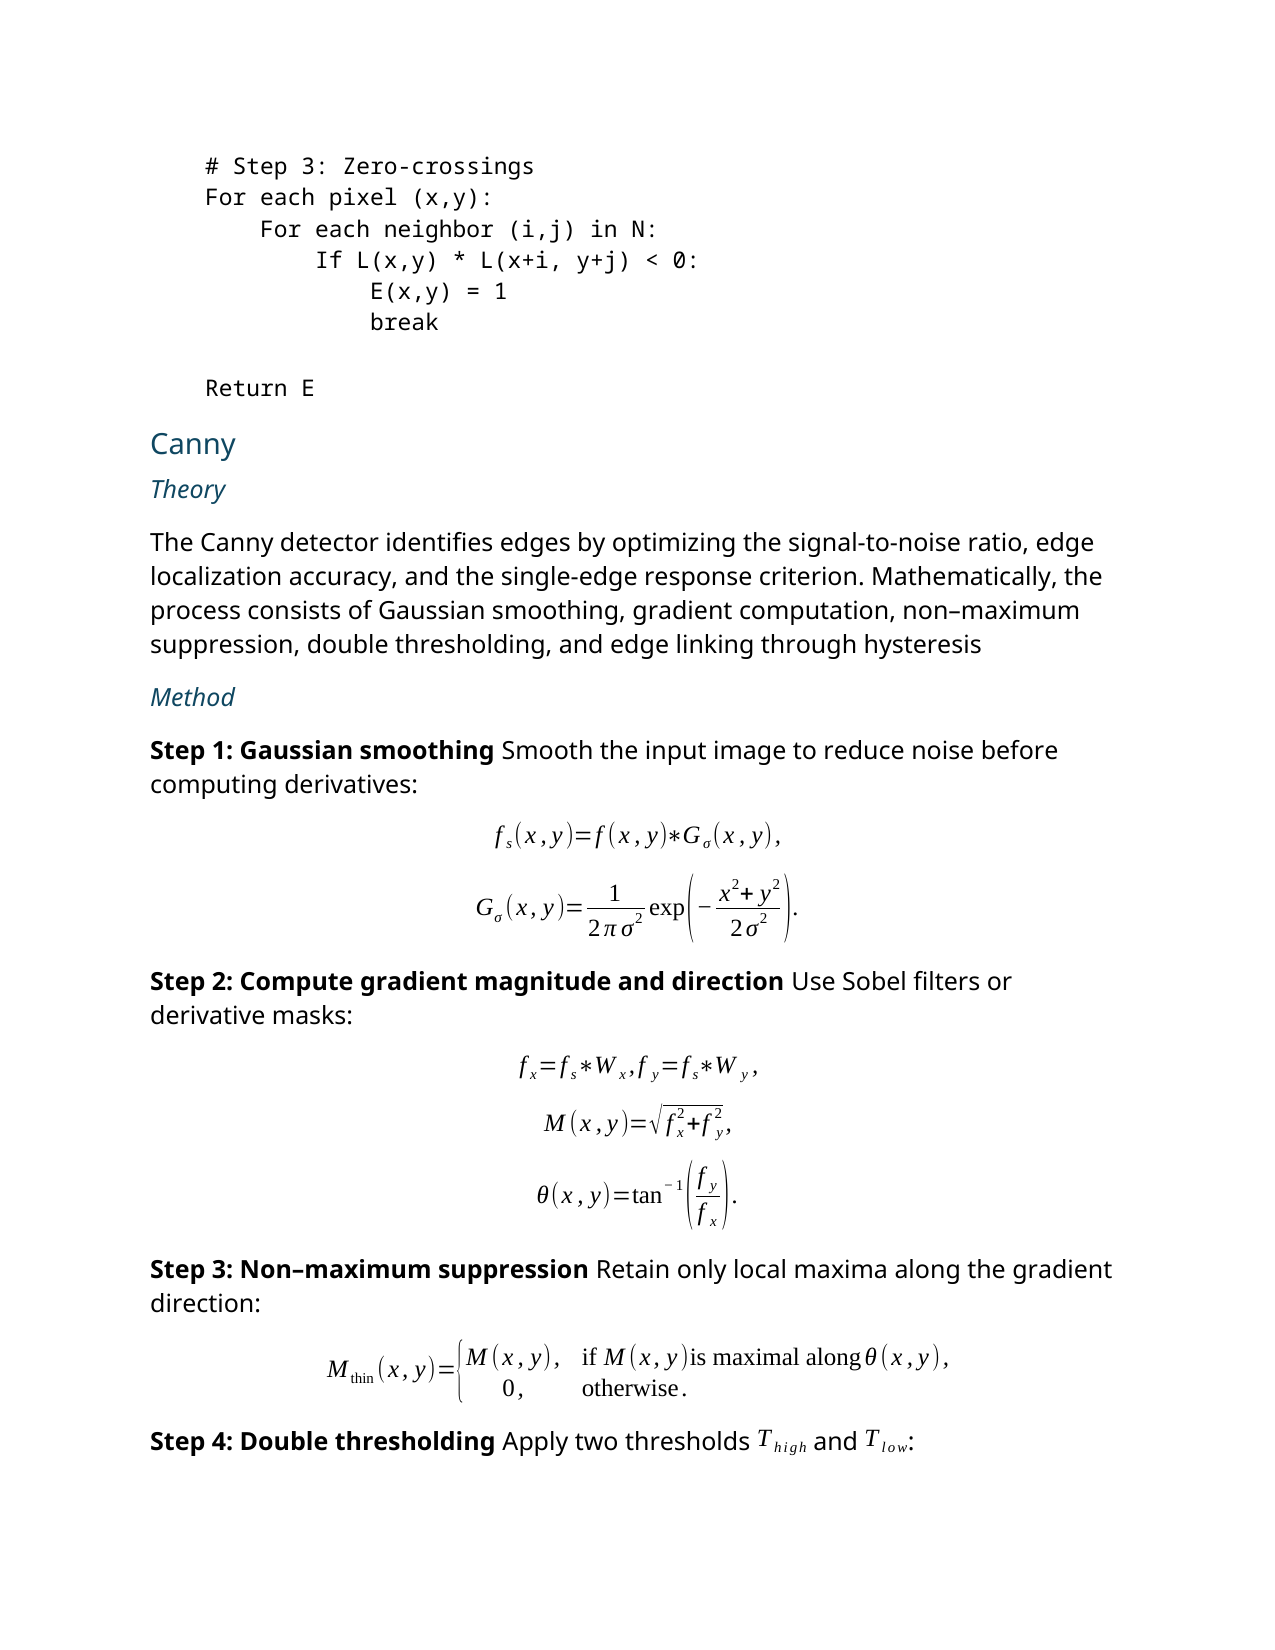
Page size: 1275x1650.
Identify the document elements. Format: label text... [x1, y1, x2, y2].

subtitle Method [150, 679, 1125, 713]
text Step 3: Non–maximum suppression Retain only local maxima along the gradient direction: [150, 1252, 1125, 1320]
text Step 1: Gaussian smoothing Smooth the input image to reduce noise before computing derivatives: [150, 732, 1125, 800]
subtitle Canny [150, 424, 1125, 463]
text Step 2: Compute gradient magnitude and direction Use Sobel filters or derivative masks: [150, 963, 1125, 1032]
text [150, 150, 1125, 403]
text The Canny detector identifies edges by optimizing the signal-to-noise ratio, edge localization accuracy, and the single-edge response criterion. Mathematically, the process consists of Gaussian smoothing, gradient computation, non–maximum suppression, double thresholding, and edge linking through hysteresis [150, 524, 1125, 661]
subtitle Theory [150, 472, 1125, 506]
text Step 4: Double thresholding Apply two thresholds and : [150, 1423, 1125, 1457]
